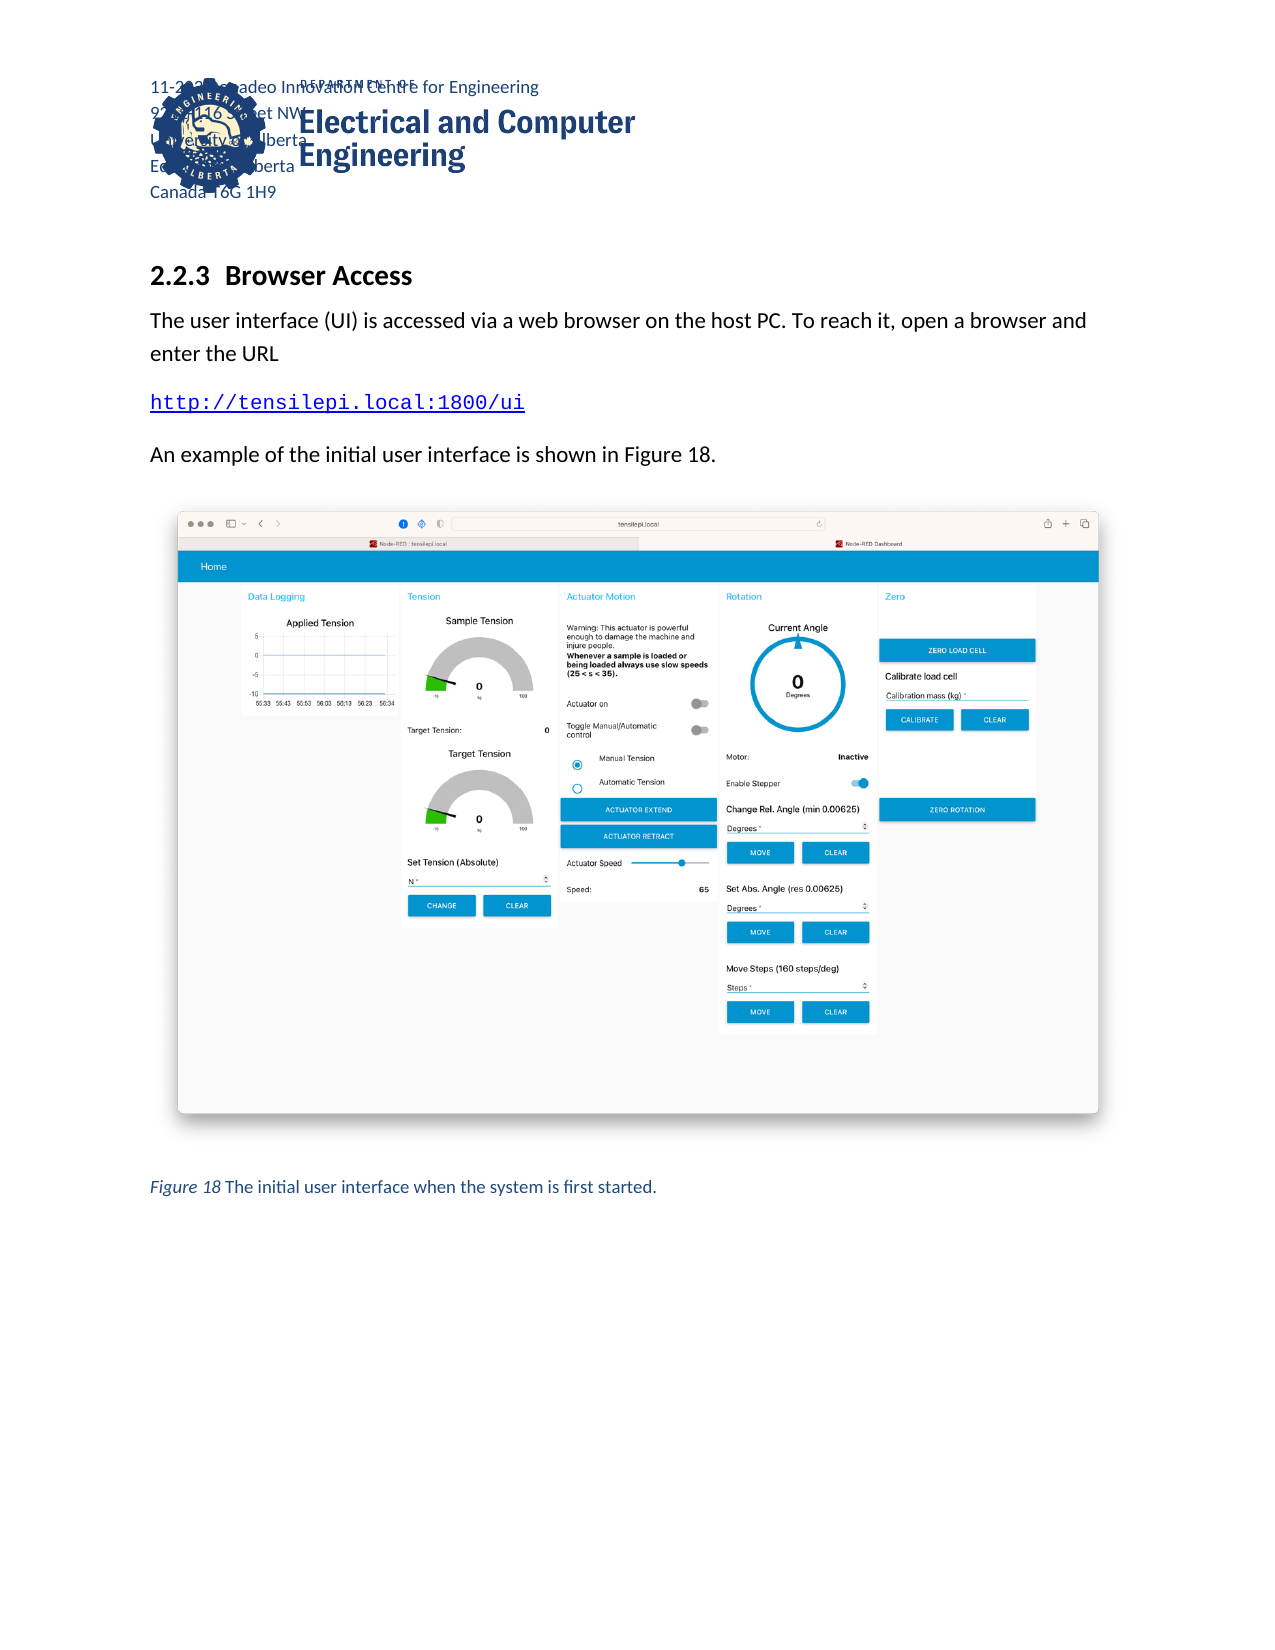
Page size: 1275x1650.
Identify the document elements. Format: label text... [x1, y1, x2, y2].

subtitle Browser Access [150, 257, 1125, 293]
text The user interface (UI) is accessed via a web browser on the host PC. To reach it, open a browser and enter the URL [150, 306, 1125, 367]
text Figure The initial user interface when the system is first started. [150, 1175, 1125, 1198]
text http://tensilepi.local:1800/ui [150, 392, 1125, 415]
text An example of the initial user interface is shown in Figure 18. [150, 440, 1125, 468]
picture [150, 492, 1125, 1150]
picture [153, 78, 636, 193]
